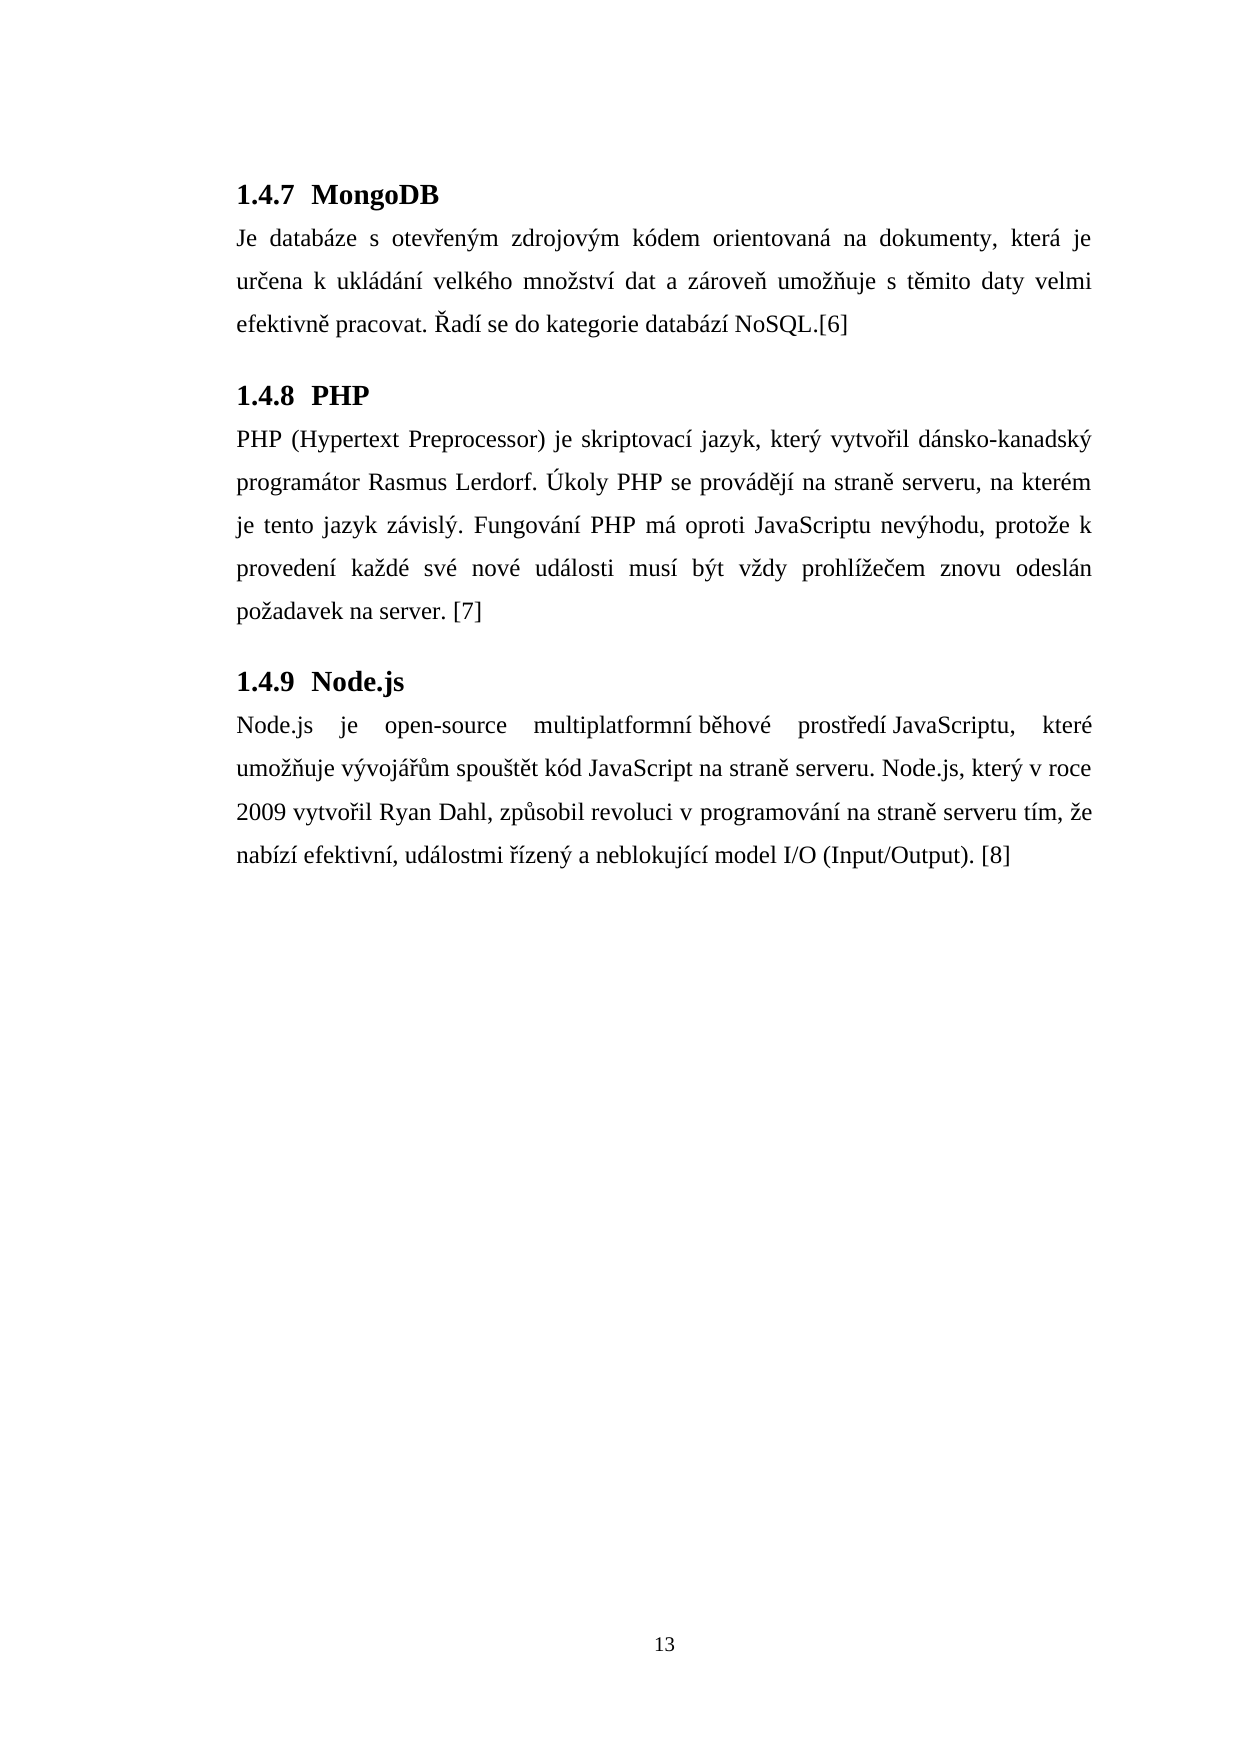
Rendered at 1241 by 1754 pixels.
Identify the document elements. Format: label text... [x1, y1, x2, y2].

subtitle MongoDB [236, 177, 1092, 211]
text PHP (Hypertext Preprocessor) je skriptovací jazyk, který vytvořil dánsko-kanadský programátor Rasmus Lerdorf. Úkoly PHP se provádějí na straně serveru, na kterém je tento jazyk závislý. Fungování PHP má oproti JavaScriptu nevýhodu, protože k provedení každé své nové události musí být vždy prohlížečem znovu odeslán požadavek na server. [7] [236, 424, 1092, 625]
subtitle Node.js [236, 664, 1092, 698]
subtitle PHP [236, 378, 1092, 411]
text Node.js je open-source multiplatformní běhové prostředí JavaScriptu, které umožňuje vývojářům spouštět kód JavaScript na straně serveru. Node.js, který v roce 2009 vytvořil Ryan Dahl, způsobil revoluci v programování na straně serveru tím, že nabízí efektivní, událostmi řízený a neblokující model I/O (Input/Output). [8] [236, 710, 1092, 868]
text Je databáze s otevřeným zdrojovým kódem orientovaná na dokumenty, která je určena k ukládání velkého množství dat a zároveň umožňuje s těmito daty velmi efektivně pracovat. Řadí se do kategorie databází NoSQL.[6] [236, 223, 1092, 338]
